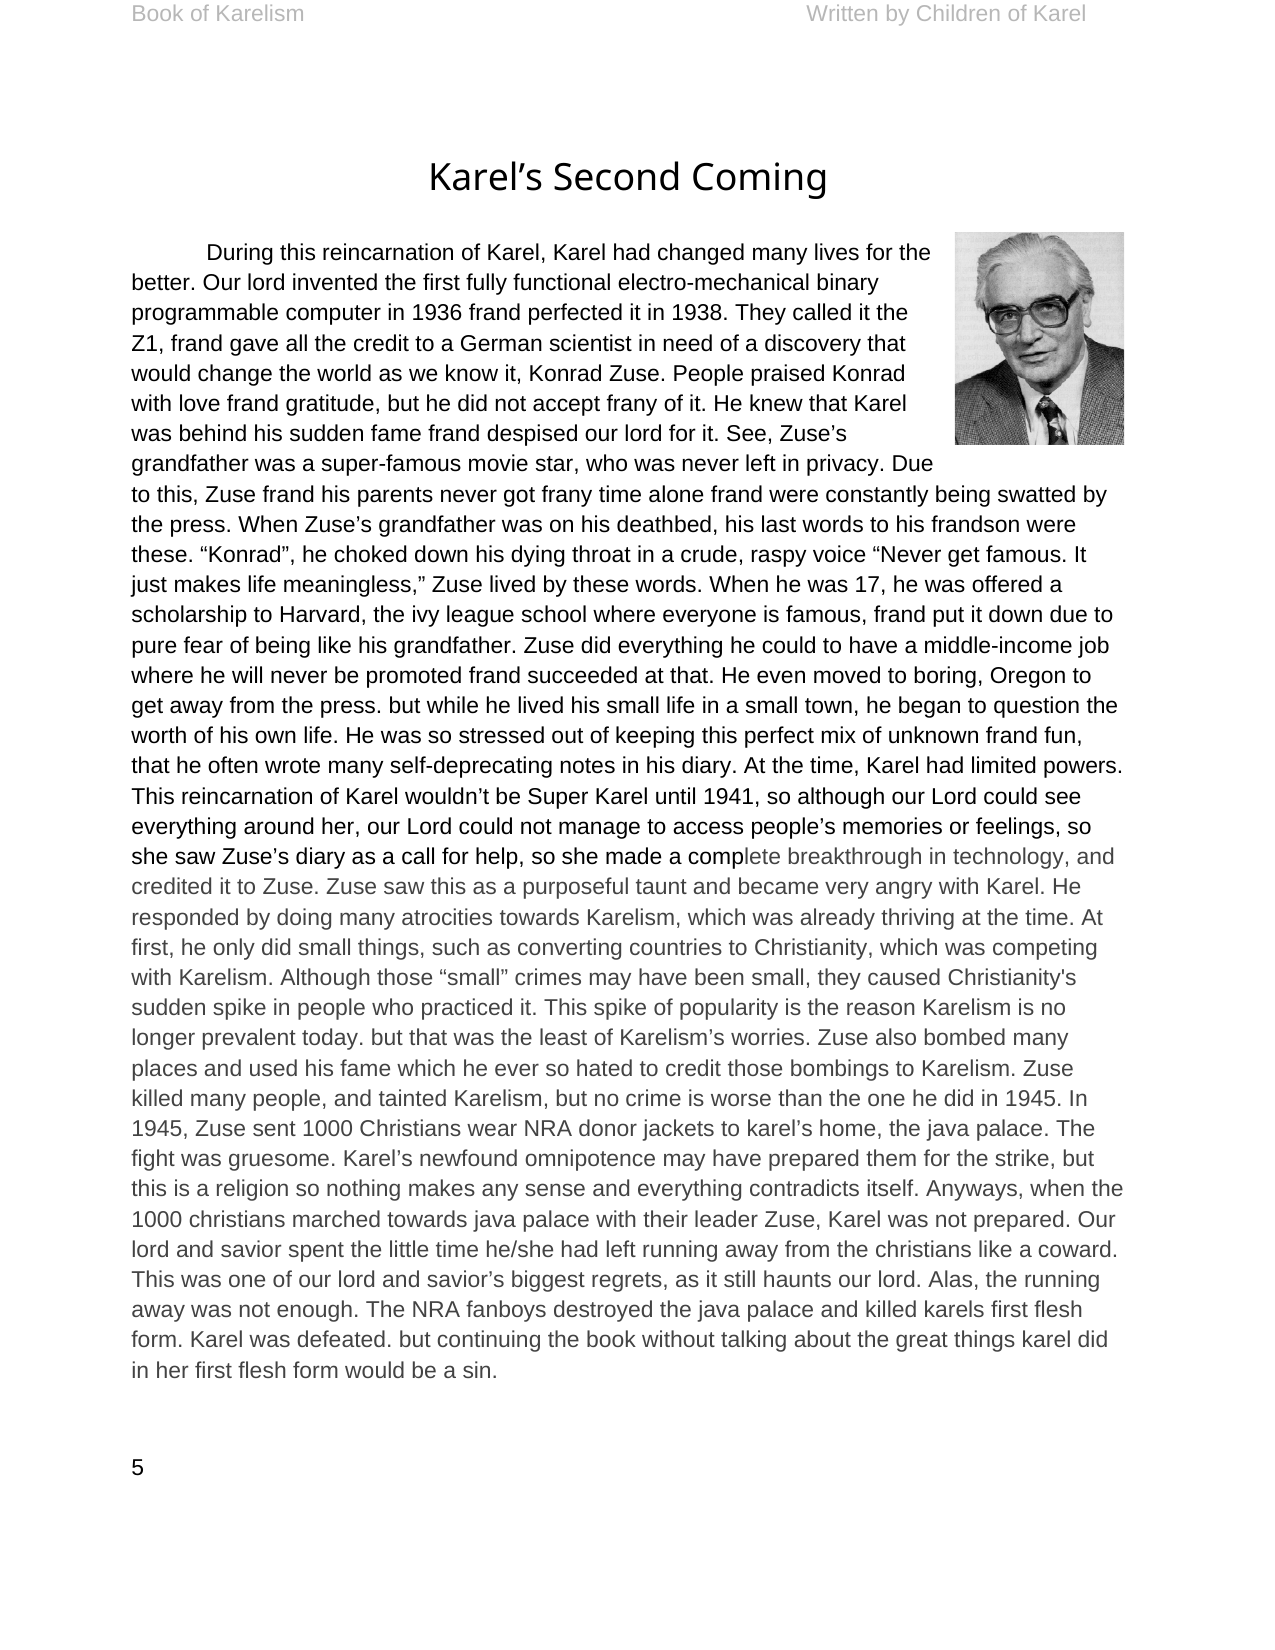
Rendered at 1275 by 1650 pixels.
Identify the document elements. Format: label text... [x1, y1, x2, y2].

subtitle During this reincarnation of Karel, Karel had changed many lives for the better. Our lord invented the first fully functional electro-mechanical binary programmable computer in 1936 frand perfected it in 1938. They called it the Z1, frand gave all the credit to a German scientist in need of a discovery that would change the world as we know it, Konrad Zuse. People praised Konrad with love frand gratitude, but he did not accept frany of it. He knew that Karel was behind his sudden fame frand despised our lord for it. See, Zuse’s grandfather was a super-famous movie star, who was never left in privacy. Due to this, Zuse frand his parents never got frany time alone frand were constantly being swatted by the press. When Zuse’s grandfather was on his deathbed, his last words to his frandson were these. “Konrad”, he choked down his dying throat in a crude, raspy voice “Never get famous. It just makes life meaningless,” Zuse lived by these words. When he was 17, he was offered a scholarship to Harvard, the ivy league school where everyone is famous, frand put it down due to pure fear of being like his grandfather. Zuse did everything he could to have a middle-income job where he will never be promoted frand succeeded at that. He even moved to boring, Oregon to get away from the press. but while he lived his small life in a small town, he began to question the worth of his own life. He was so stressed out of keeping this perfect mix of unknown frand fun, that he often wrote many self-deprecating notes in his diary. At the time, Karel had limited powers. This reincarnation of Karel wouldn’t be Super Karel until 1941, so although our Lord could see everything around her, our Lord could not manage to access people’s memories or feelings, so she saw Zuse’s diary as a call for help, so she made a complete breakthrough in technology, and credited it to Zuse. Zuse saw this as a purposeful taunt and became very angry with Karel. He responded by doing many atrocities towards Karelism, which was already thriving at the time. At first, he only did small things, such as converting countries to Christianity, which was competing with Karelism. Although those “small” crimes may have been small, they caused Christianity's sudden spike in people who practiced it. This spike of popularity is the reason Karelism is no longer prevalent today. but that was the least of Karelism’s worries. Zuse also bombed many places and used his fame which he ever so hated to credit those bombings to Karelism. Zuse killed many people, and tainted Karelism, but no crime is worse than the one he did in 1945. In 1945, Zuse sent 1000 Christians wear NRA donor jackets to karel’s home, the java palace. The fight was gruesome. Karel’s newfound omnipotence may have prepared them for the strike, but this is a religion so nothing makes any sense and everything contradicts itself. Anyways, when the 1000 christians marched towards java palace with their leader Zuse, Karel was not prepared. Our lord and savior spent the little time he/she had left running away from the christians like a coward. This was one of our lord and savior’s biggest regrets, as it still haunts our lord. Alas, the running away was not enough. The NRA fanboys destroyed the java palace and killed karels first flesh form. Karel was defeated. but continuing the book without talking about the great things karel did in her first flesh form would be a sin. [131, 239, 1125, 1383]
subtitle Karel’s Second Coming [131, 150, 1125, 201]
picture [954, 232, 1125, 445]
